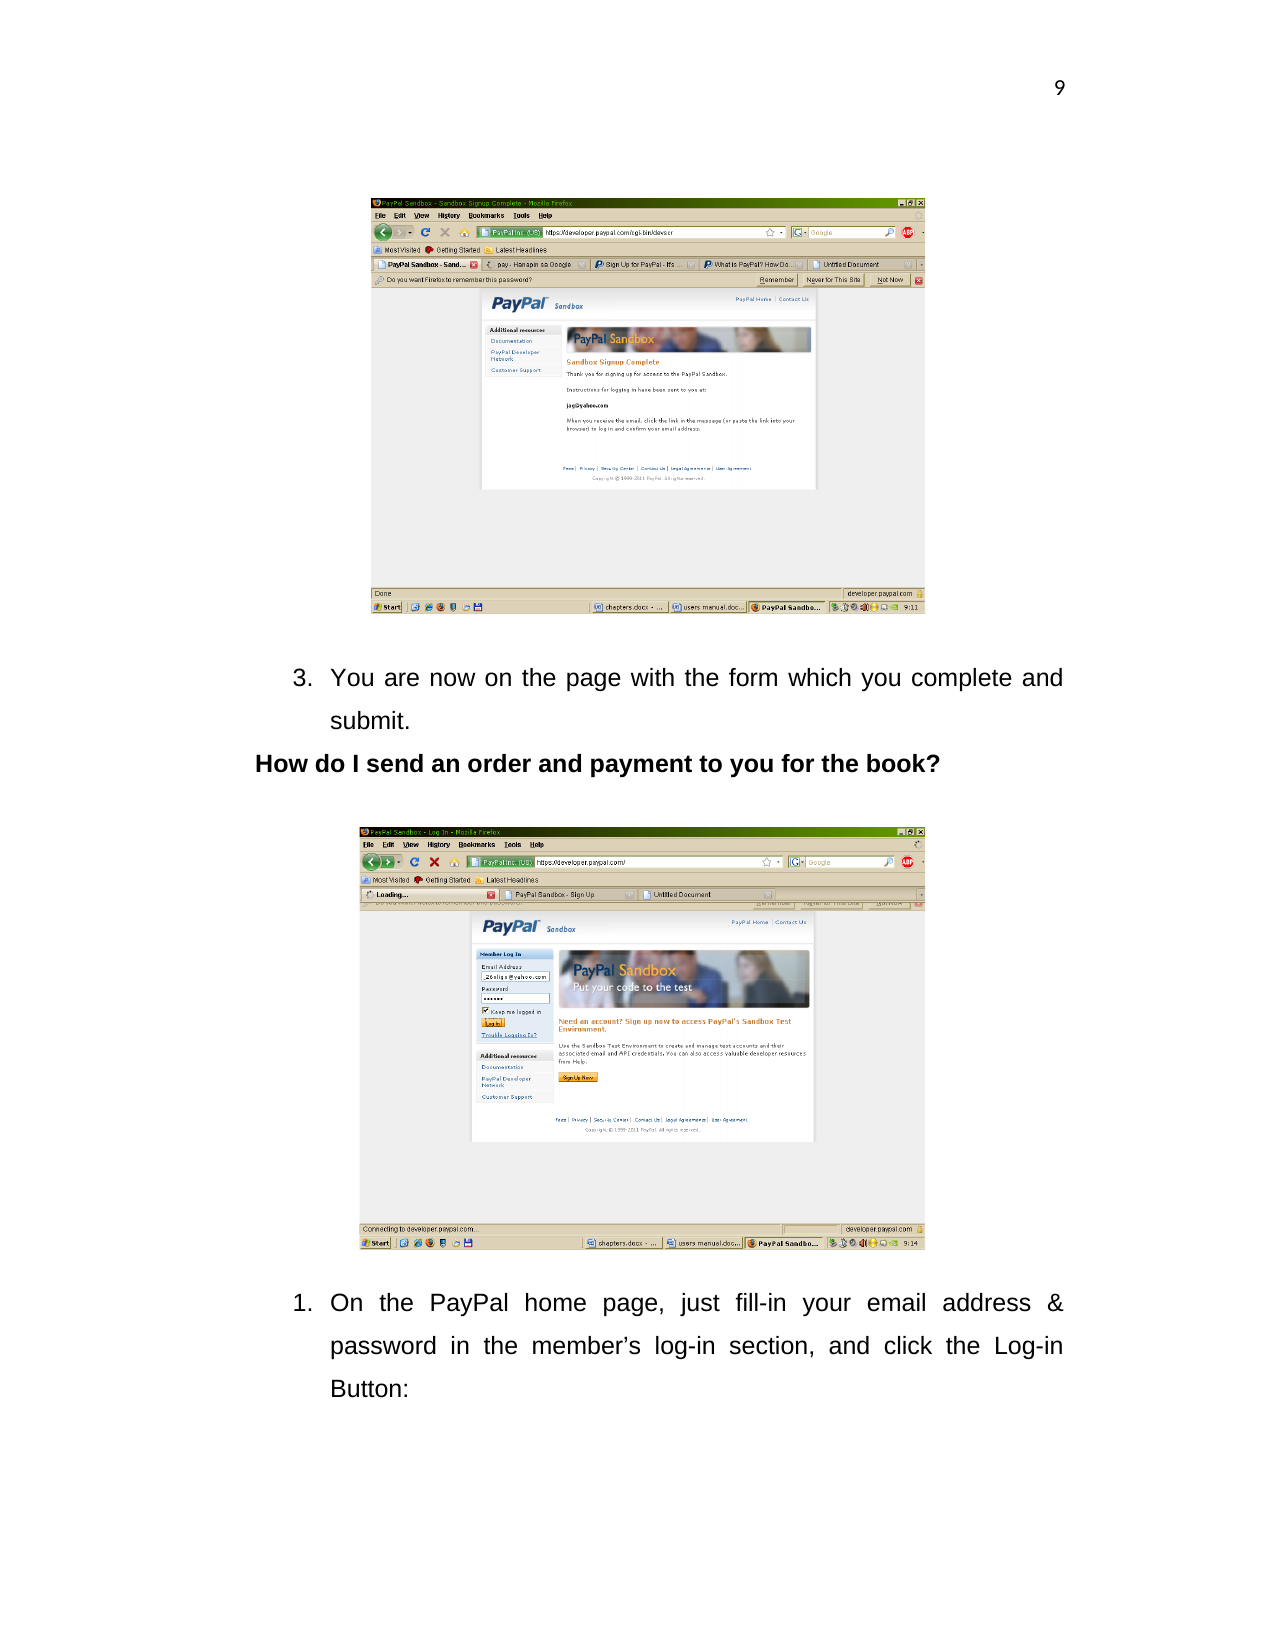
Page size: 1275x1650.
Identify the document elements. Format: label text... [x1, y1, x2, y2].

picture [359, 827, 926, 1250]
list On the PayPal home page, just fill-in your email address & password in the member’s log-in section, and click the Log-in Button: [292, 1288, 1065, 1403]
list You are now on the page with the form which you complete and submit. [292, 663, 1065, 735]
text How do I send an order and payment to you for the book? [255, 749, 1065, 778]
picture [371, 198, 926, 614]
